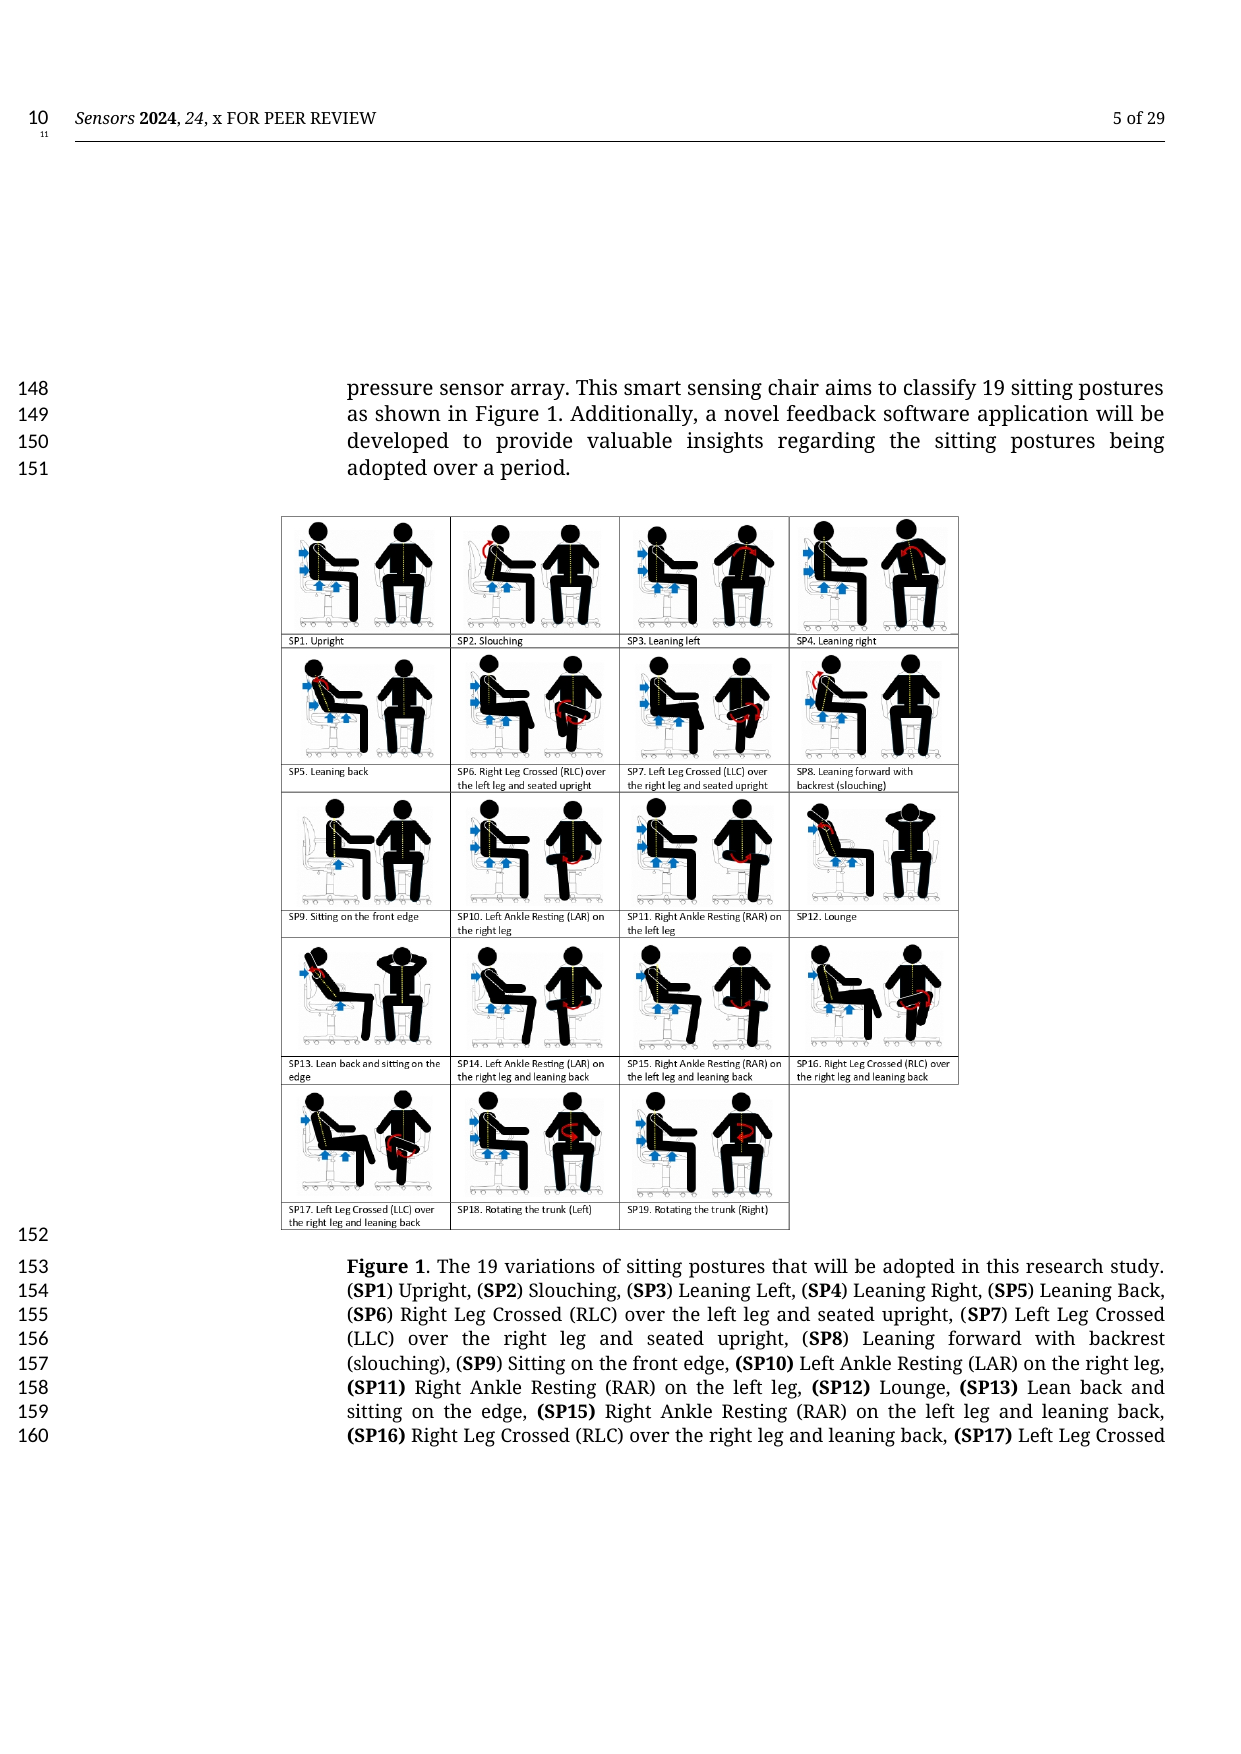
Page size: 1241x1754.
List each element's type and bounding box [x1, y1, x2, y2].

picture [270, 507, 970, 1242]
text [347, 374, 1165, 482]
text [347, 1254, 1165, 1448]
